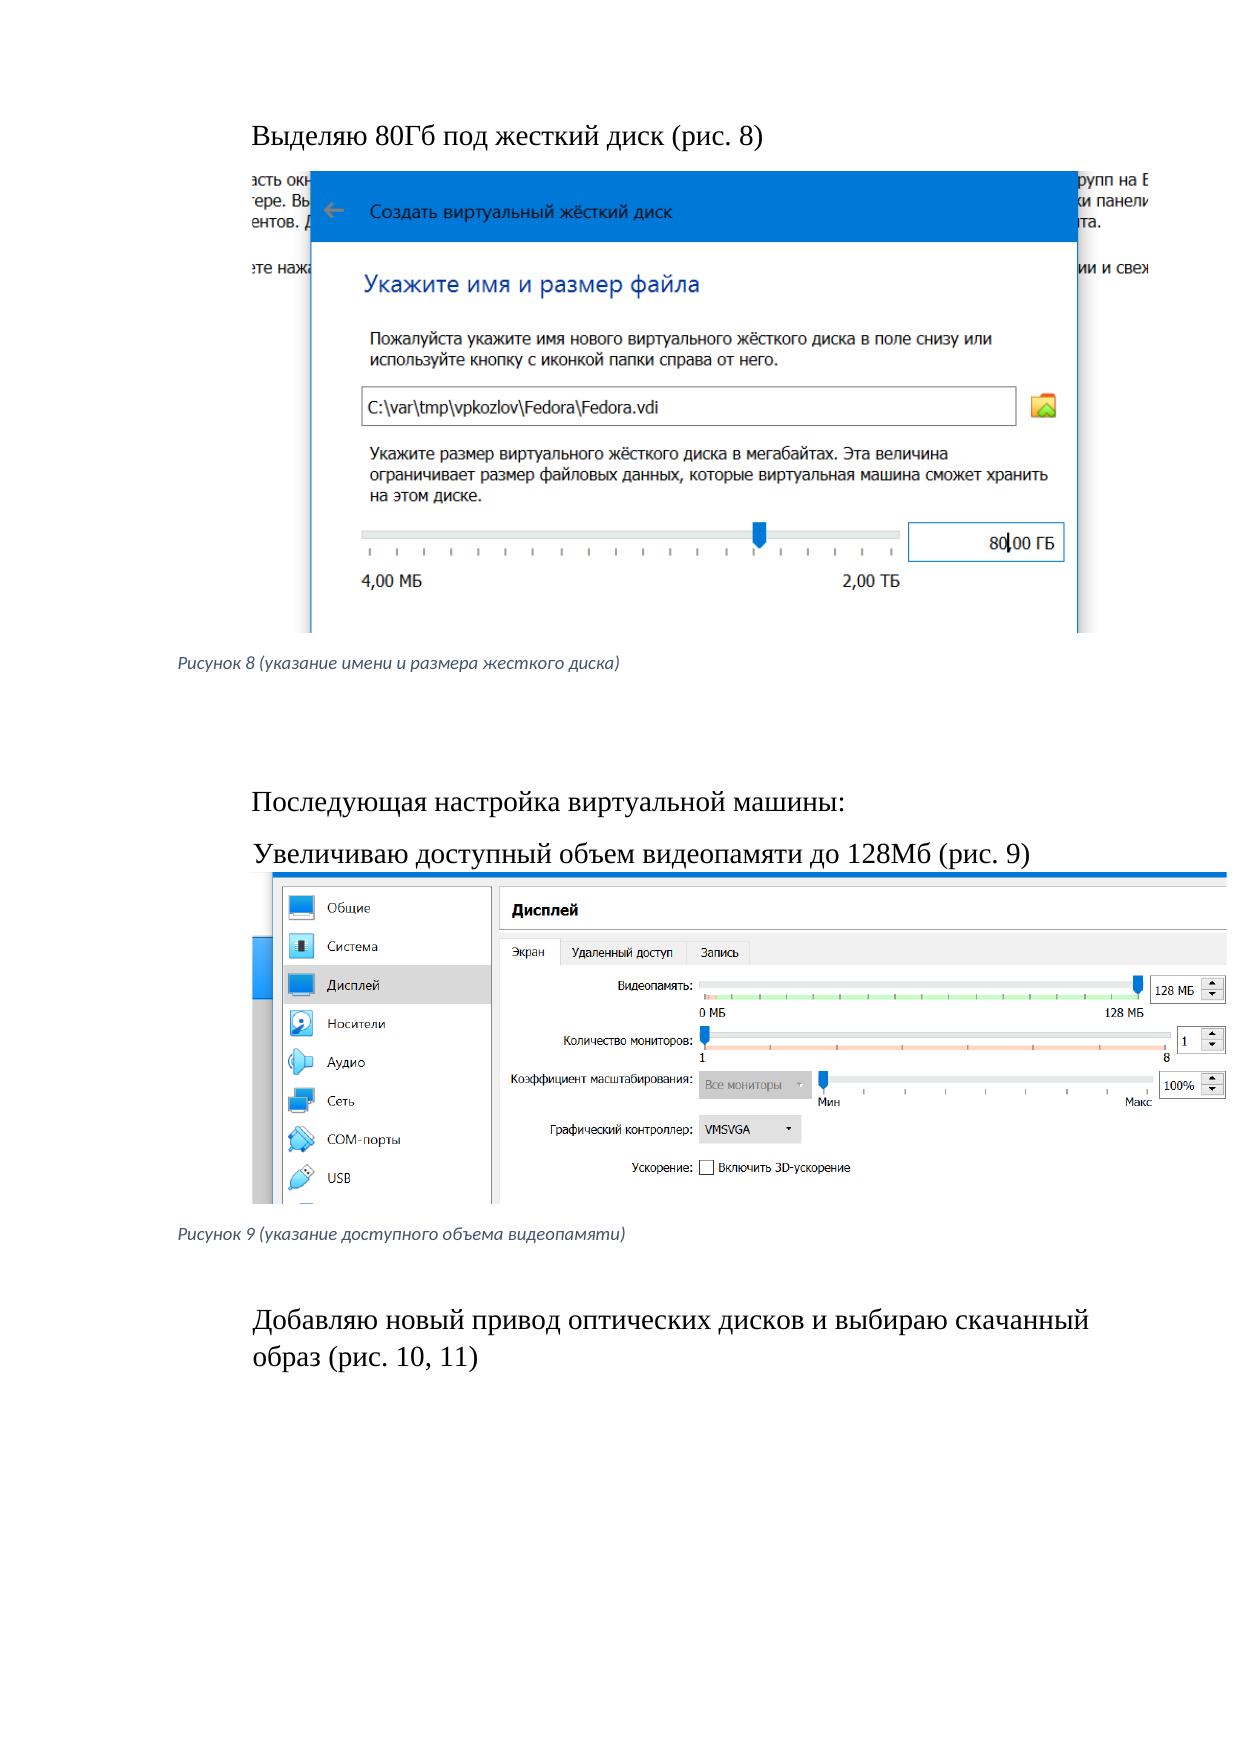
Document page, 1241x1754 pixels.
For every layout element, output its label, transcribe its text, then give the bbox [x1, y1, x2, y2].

picture [252, 171, 1149, 633]
list Увеличиваю доступный объем видеопамяти до 128Мб (рис. 9) [252, 837, 1152, 870]
list Добавляю новый привод оптических дисков и выбираю скачанный образ (рис. 10, 11) [252, 1302, 1152, 1372]
text Выделяю 80Гб под жесткий диск (рис. 8) [177, 118, 1152, 152]
text Рисунок 8 (указание имени и размера жесткого диска) [177, 651, 1152, 674]
picture [252, 872, 1227, 1204]
text Рисунок 9 (указание доступного объема видеопамяти) [177, 1223, 1152, 1246]
text Последующая настройка виртуальной машины: [177, 784, 1152, 817]
